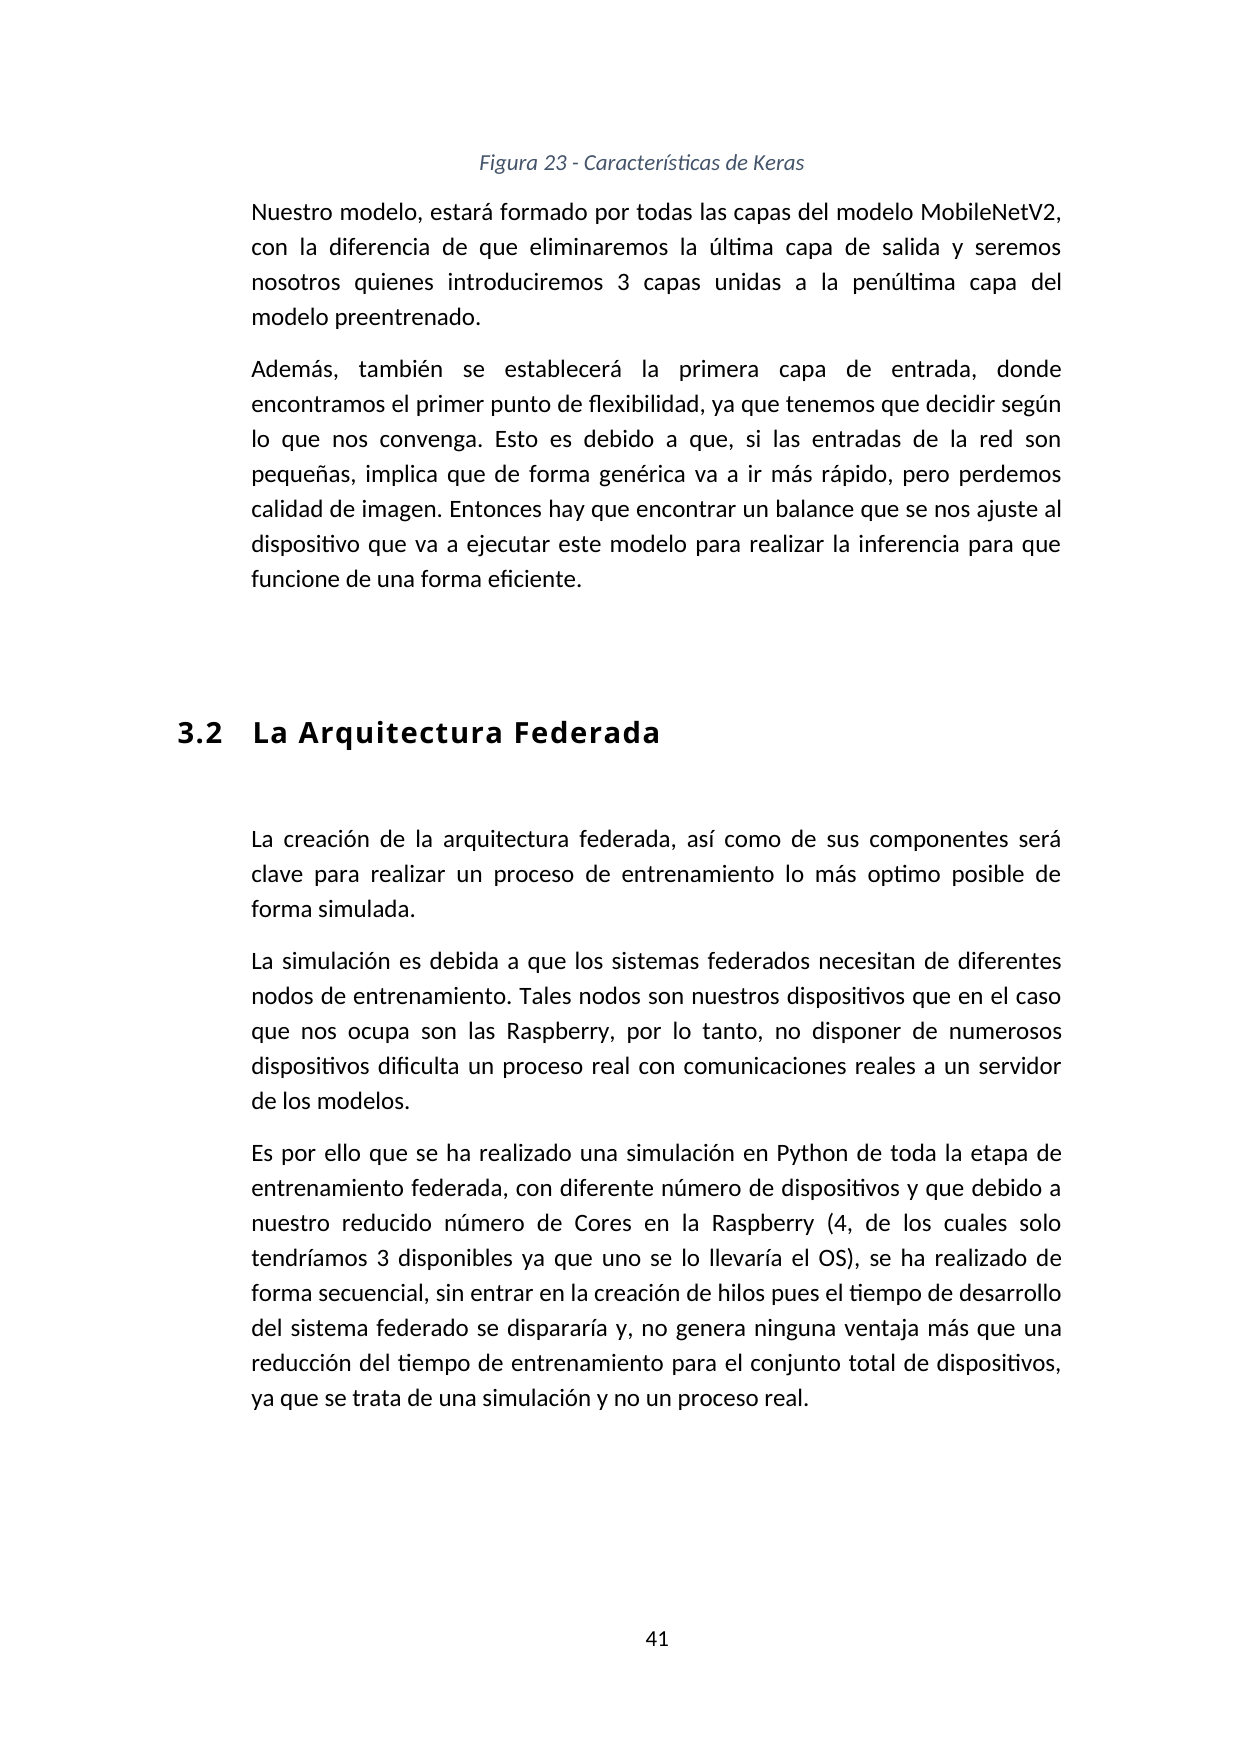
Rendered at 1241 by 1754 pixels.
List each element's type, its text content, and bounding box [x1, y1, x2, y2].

text Nuestro modelo, estará formado por todas las capas del modelo MobileNetV2, con la diferencia de que eliminaremos la última capa de salida y seremos nosotros quienes introduciremos 3 capas unidas a la penúltima capa del modelo preentrenado. [251, 196, 1063, 332]
text La simulación es debida a que los sistemas federados necesitan de diferentes nodos de entrenamiento. Tales nodos son nuestros dispositivos que en el caso que nos ocupa son las Raspberry, por lo tanto, no disponer de numerosos dispositivos dificulta un proceso real con comunicaciones reales a un servidor de los modelos. [251, 945, 1063, 1116]
text Es por ello que se ha realizado una simulación en Python de toda la etapa de entrenamiento federada, con diferente número de dispositivos y que debido a nuestro reducido número de Cores en la Raspberry (4, de los cuales solo tendríamos 3 disponibles ya que uno se lo llevaría el OS), se ha realizado de forma secuencial, sin entrar en la creación de hilos pues el tiempo de desarrollo del sistema federado se dispararía y, no genera ninguna ventaja más que una reducción del tiempo de entrenamiento para el conjunto total de dispositivos, ya que se trata de una simulación y no un proceso real. [251, 1137, 1063, 1412]
text La creación de la arquitectura federada, así como de sus componentes será clave para realizar un proceso de entrenamiento lo más optimo posible de forma simulada. [251, 824, 1063, 924]
text La Arquitectura Federada [177, 712, 1063, 752]
text Figura - Características de Keras [473, 148, 1063, 176]
text Además, también se establecerá la primera capa de entrada, donde encontramos el primer punto de flexibilidad, ya que tenemos que decidir según lo que nos convenga. Esto es debido a que, si las entradas de la red son pequeñas, implica que de forma genérica va a ir más rápido, pero perdemos calidad de imagen. Entonces hay que encontrar un balance que se nos ajuste al dispositivo que va a ejecutar este modelo para realizar la inferencia para que funcione de una forma eficiente. [251, 353, 1063, 594]
